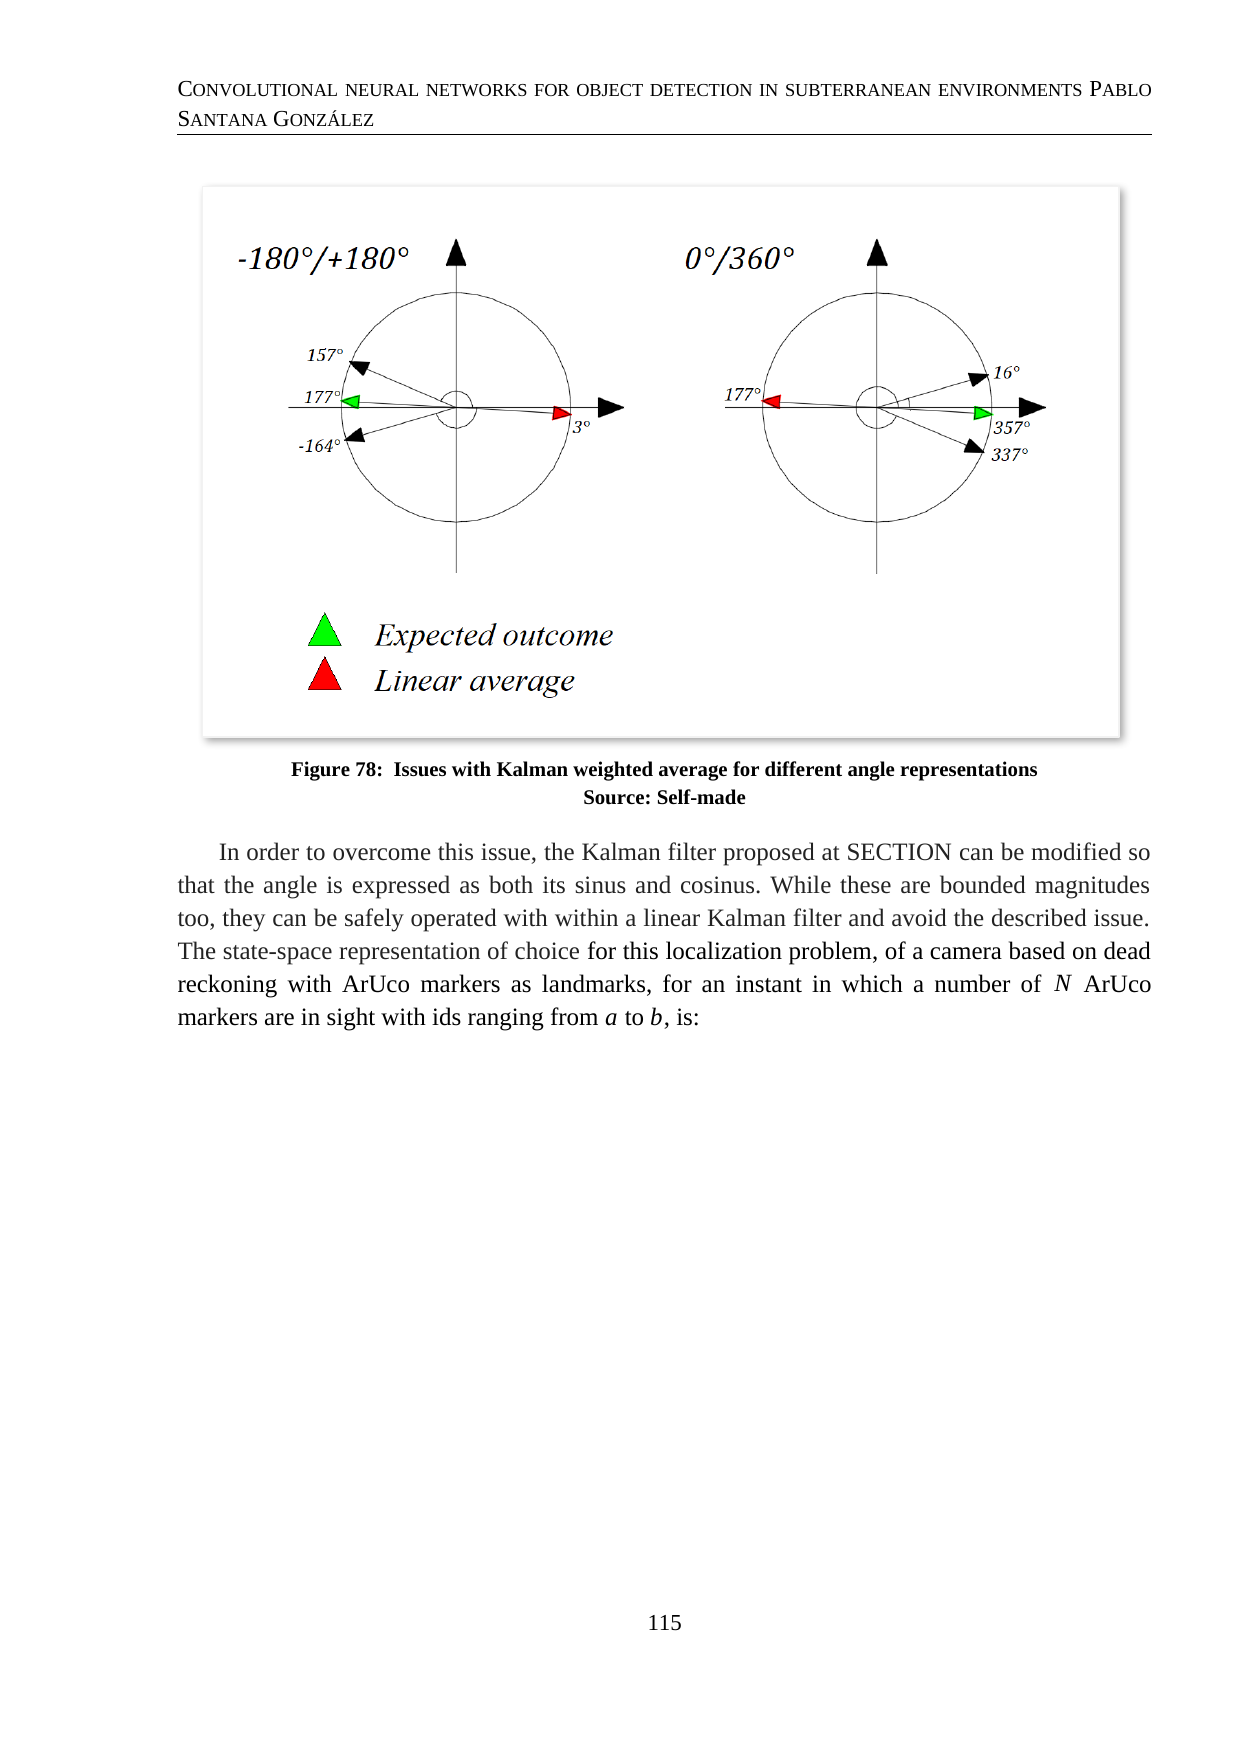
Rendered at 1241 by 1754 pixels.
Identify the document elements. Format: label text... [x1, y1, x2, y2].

picture [203, 187, 1118, 736]
text In order to overcome this issue, the Kalman filter proposed at SECTION can be modified so that the angle is expressed as both its sinus and cosinus. While these are bounded magnitudes too, they can be safely operated with within a linear Kalman filter and avoid the described issue. The state-space representation of choice for this localization problem, of a camera based on dead reckoning with ArUco markers as landmarks, for an instant in which a number of ArUco markers are in sight with ids ranging from to , is: [177, 932, 1152, 1031]
text Source: Self-made [177, 785, 1152, 809]
text In order to overcome this issue, the Kalman filter proposed at SECTION can be modified so that the angle is expressed as both its sinus and cosinus. While these are bounded magnitudes too, they can be safely operated with within a linear Kalman filter and avoid the described issue. The state-space representation of choice for this localization problem, of a camera based on dead reckoning with ArUco markers as landmarks, for an instant in which a number of ArUco markers are in sight with ids ranging from to , is: [177, 837, 1152, 870]
